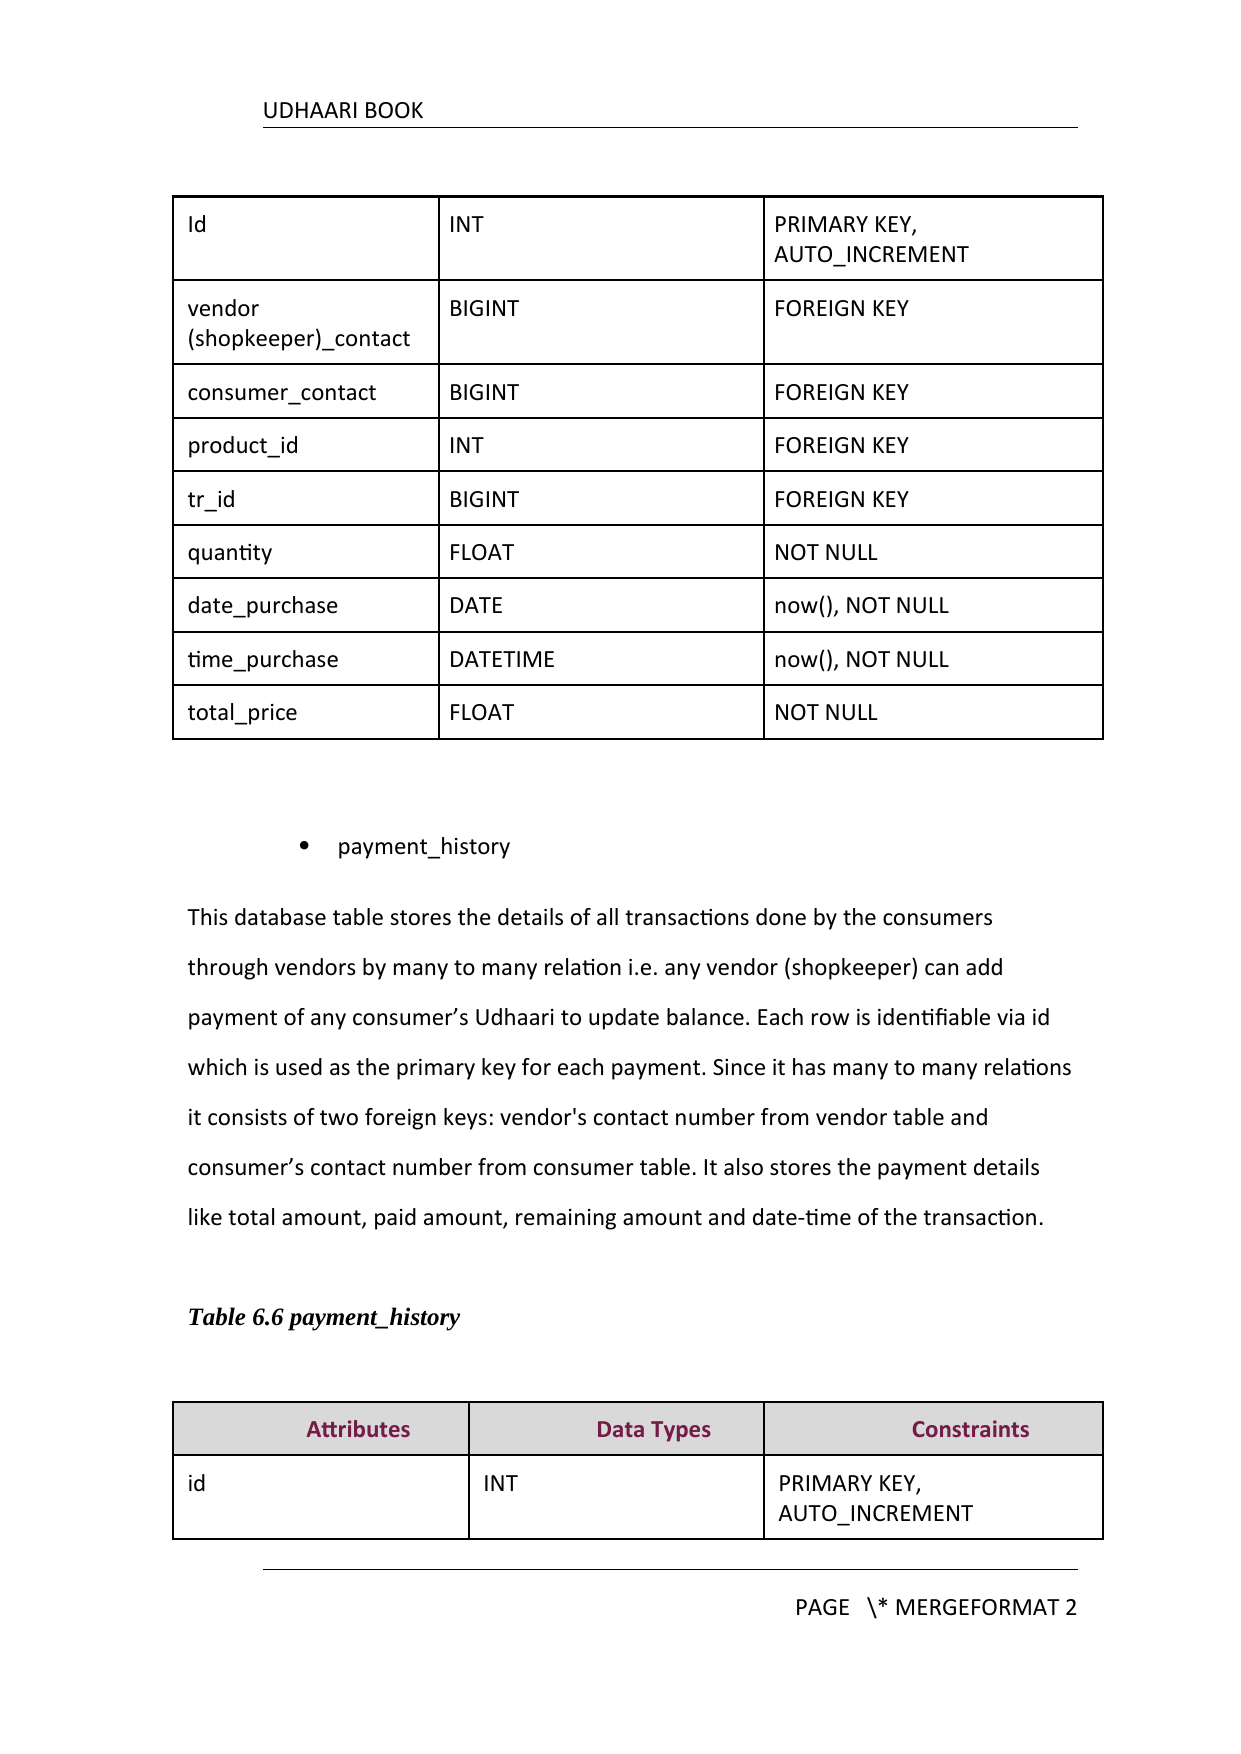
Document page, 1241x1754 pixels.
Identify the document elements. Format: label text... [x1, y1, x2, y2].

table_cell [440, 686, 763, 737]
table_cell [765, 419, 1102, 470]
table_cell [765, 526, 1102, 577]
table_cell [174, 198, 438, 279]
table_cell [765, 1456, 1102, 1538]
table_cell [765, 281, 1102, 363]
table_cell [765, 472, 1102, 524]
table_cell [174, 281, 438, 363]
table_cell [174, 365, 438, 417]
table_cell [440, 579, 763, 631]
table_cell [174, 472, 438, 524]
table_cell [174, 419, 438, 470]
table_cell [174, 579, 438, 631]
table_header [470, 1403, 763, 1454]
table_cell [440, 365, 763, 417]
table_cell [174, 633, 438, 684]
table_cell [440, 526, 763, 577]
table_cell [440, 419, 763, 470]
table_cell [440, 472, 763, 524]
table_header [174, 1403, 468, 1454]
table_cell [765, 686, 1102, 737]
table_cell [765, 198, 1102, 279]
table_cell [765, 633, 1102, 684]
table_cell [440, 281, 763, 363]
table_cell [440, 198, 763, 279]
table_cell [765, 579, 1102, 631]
text Table 6.6 payment_history [187, 1302, 1078, 1330]
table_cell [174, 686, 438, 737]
list payment_history [300, 810, 1078, 860]
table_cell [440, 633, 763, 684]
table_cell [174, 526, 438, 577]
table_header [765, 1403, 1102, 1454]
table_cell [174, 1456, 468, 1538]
text This database table stores the details of all transactions done by the consumers through vendors by many to many relation i.e. any vendor (shopkeeper) can add payment of any consumer’s Udhaari to update balance. Each row is identifiable via id which is used as the primary key for each payment. Since it has many to many relations it consists of two foreign keys: vendor's contact number from vendor table and consumer’s contact number from consumer table. It also stores the payment details like total amount, paid amount, remaining amount and date-time of the transaction. [187, 881, 1078, 1231]
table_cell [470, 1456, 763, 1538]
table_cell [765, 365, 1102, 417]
